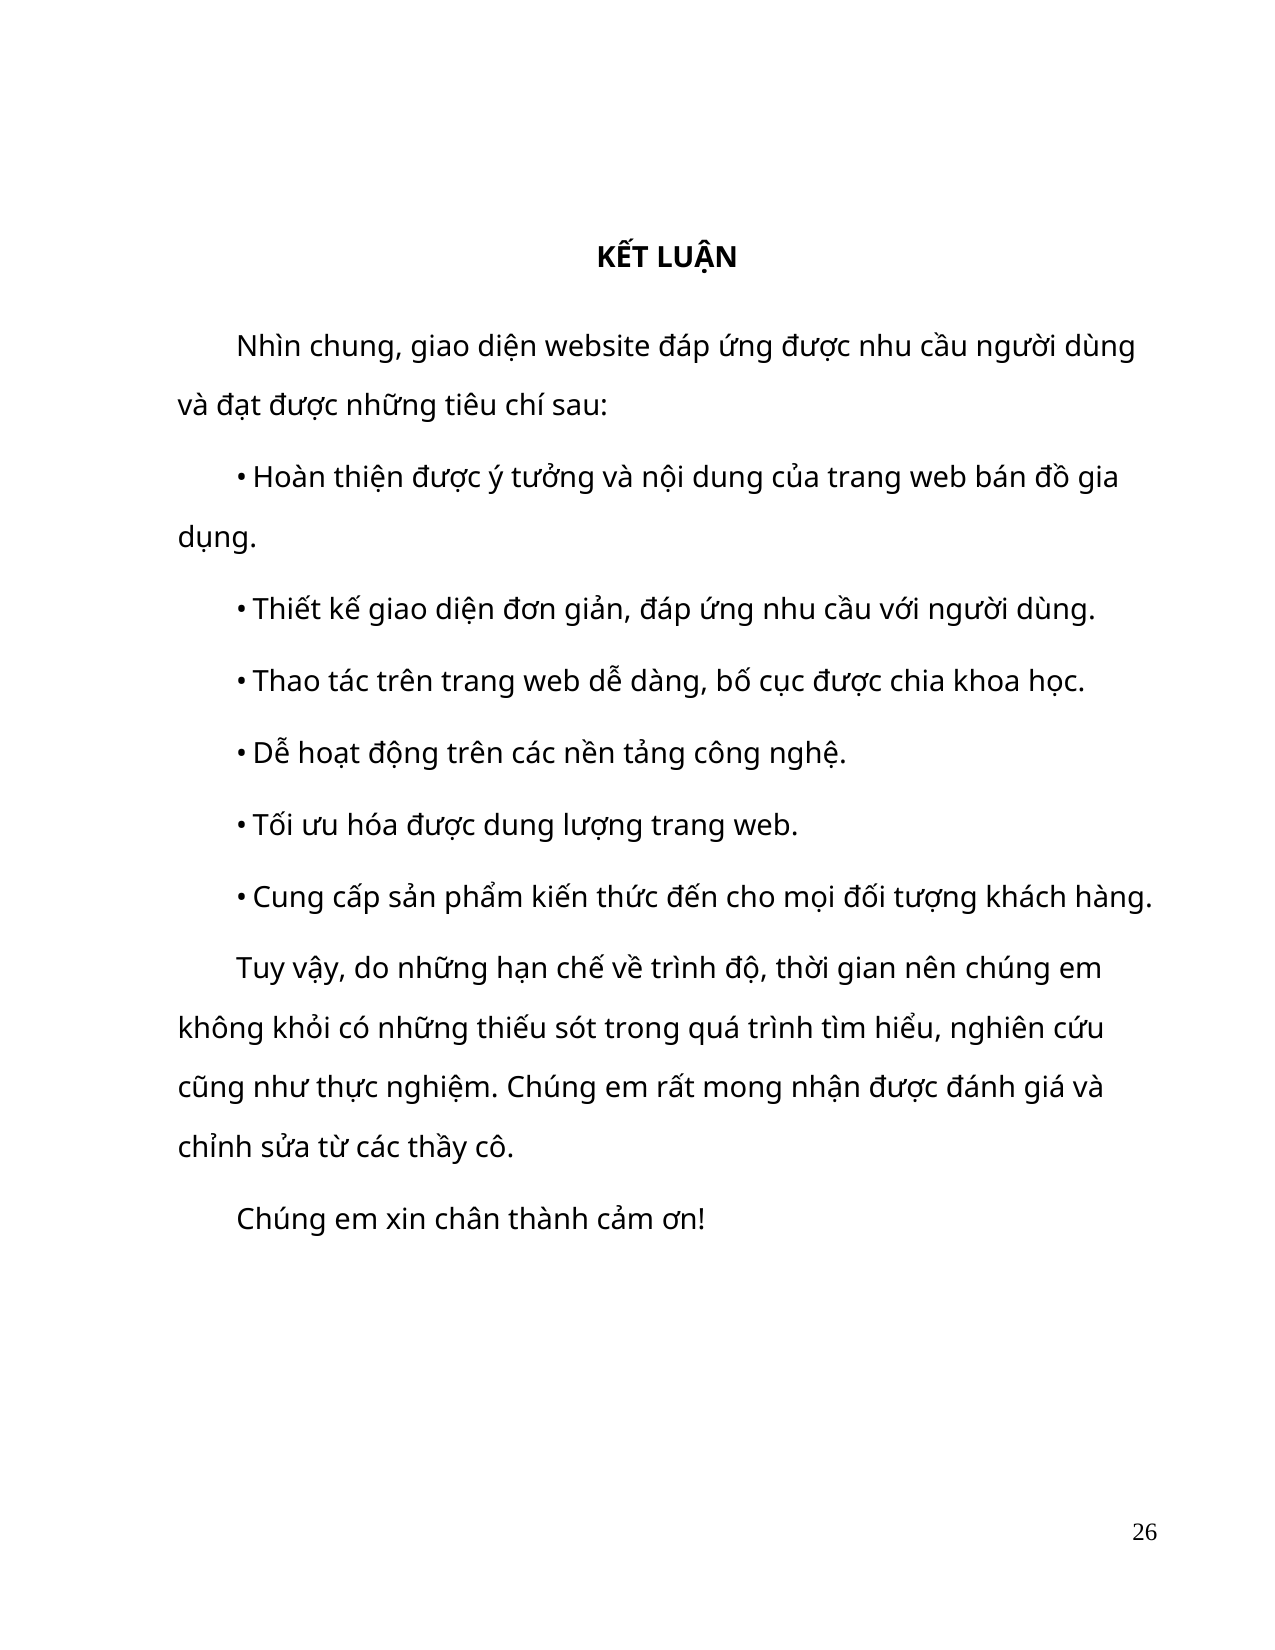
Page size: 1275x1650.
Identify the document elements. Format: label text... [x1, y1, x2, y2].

text • Hoàn thiện được ý tưởng và nội dung của trang web bán đồ gia dụng. [177, 456, 1157, 556]
text • Cung cấp sản phẩm kiến thức đến cho mọi đối tượng khách hàng. [177, 876, 1157, 916]
text • Thao tác trên trang web dễ dàng, bố cục được chia khoa học. [177, 660, 1157, 699]
text • Thiết kế giao diện đơn giản, đáp ứng nhu cầu với người dùng. [177, 588, 1157, 628]
text • Dễ hoạt động trên các nền tảng công nghệ. [177, 732, 1157, 772]
text Chúng em xin chân thành cảm ơn! [236, 1198, 1157, 1238]
text Nhìn chung, giao diện website đáp ứng được nhu cầu người dùng và đạt được những tiêu chí sau: [177, 325, 1157, 424]
text Tuy vậy, do những hạn chế về trình độ, thời gian nên chúng em không khỏi có những thiếu sót trong quá trình tìm hiểu, nghiên cứu cũng như thực nghiệm. Chúng em rất mong nhận được đánh giá và chỉnh sửa từ các thầy cô. [177, 948, 1157, 1166]
text • Tối ưu hóa được dung lượng trang web. [177, 804, 1157, 843]
text KẾT LUẬN [177, 236, 1157, 276]
